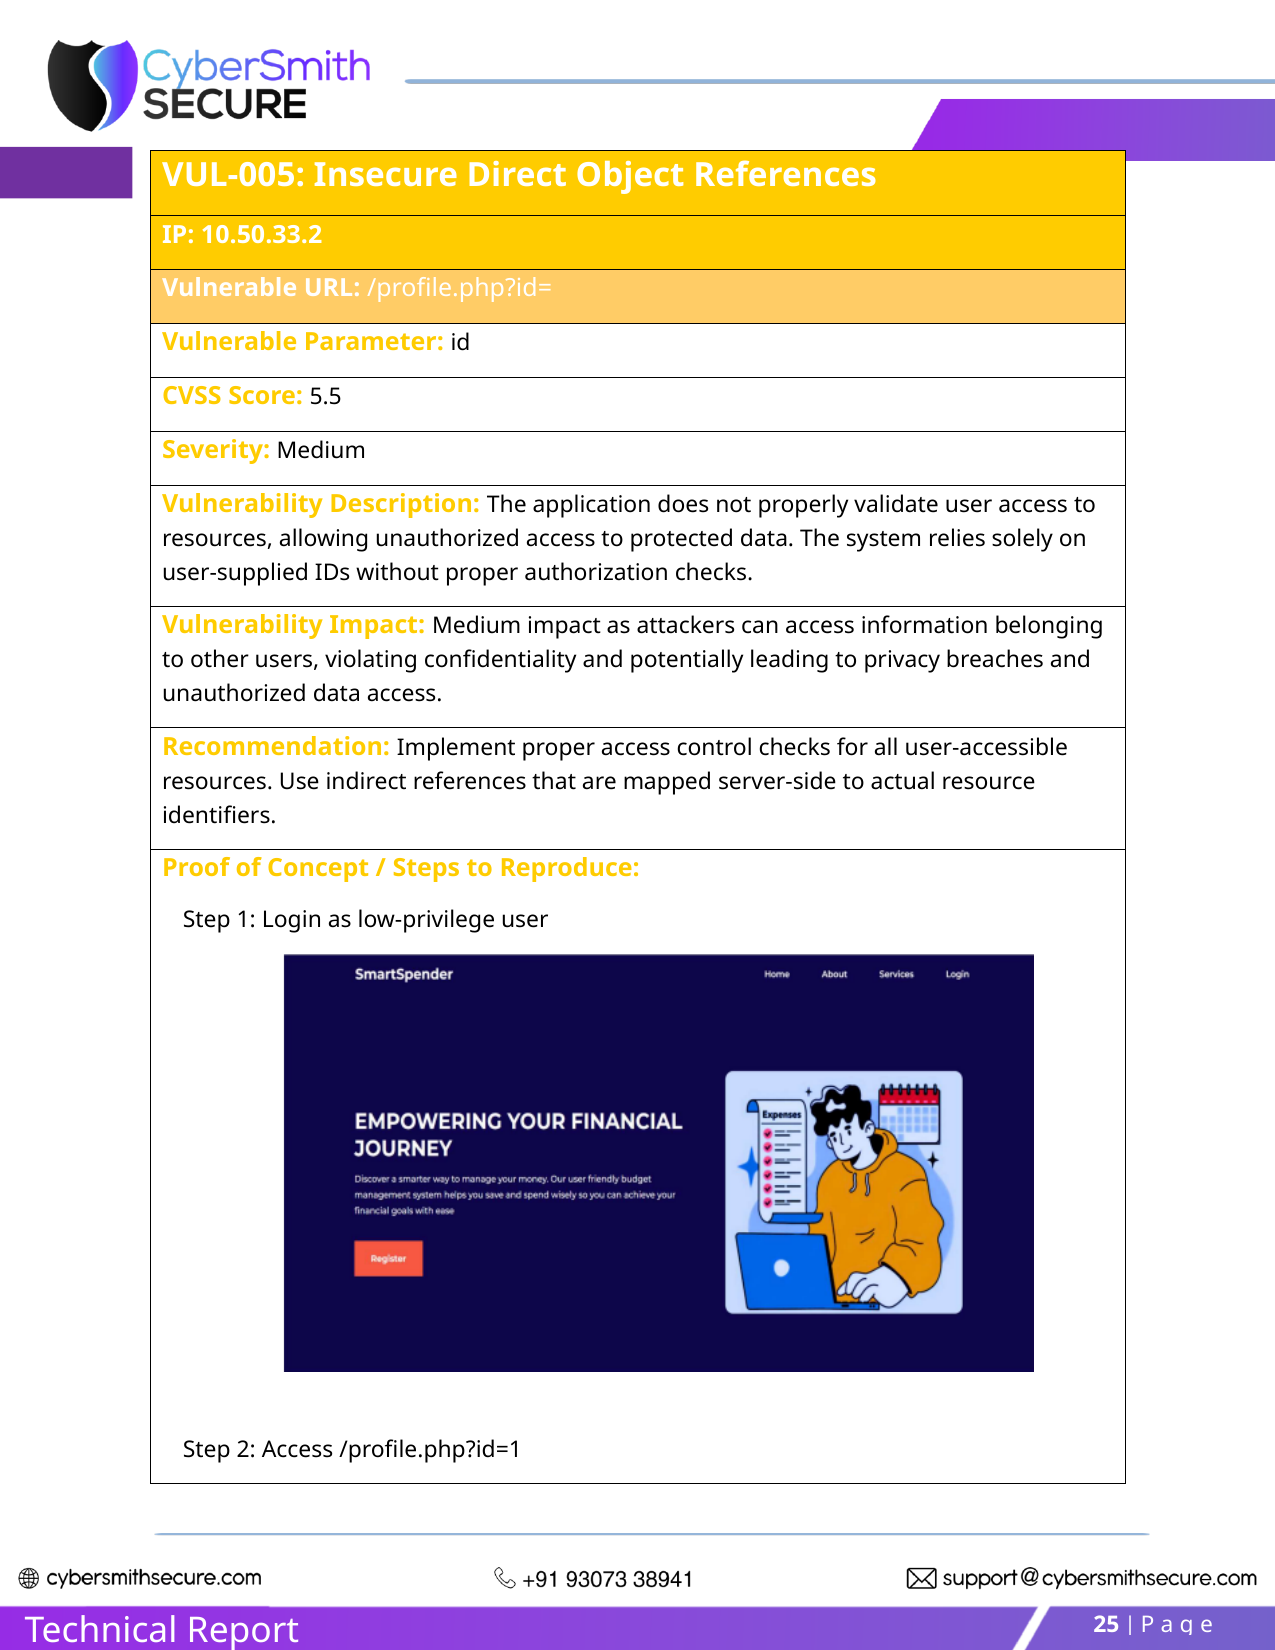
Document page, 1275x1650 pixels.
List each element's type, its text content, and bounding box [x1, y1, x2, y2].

picture [283, 953, 1034, 1372]
table_cell Severity: Medium [151, 432, 1125, 484]
picture [234, 1625, 245, 1640]
picture [47, 40, 1275, 161]
table_cell Recommendation: Implement proper access control checks for all user-accessible resources. Use indirect references that are mapped server-side to actual resource identifiers. [151, 728, 1125, 848]
table_cell CVSS Score: 5.5 [151, 378, 1125, 431]
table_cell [151, 850, 1125, 1483]
table_cell Vulnerability Description: The application does not properly validate user access to resources, allowing unauthorized access to protected data. The system relies solely on user-supplied IDs without proper authorization checks. [151, 486, 1125, 606]
table_cell Vulnerability Impact: Medium impact as attackers can access information belonging to other users, violating confidentiality and potentially leading to privacy breaches and unauthorized data access. [151, 607, 1125, 727]
table_header VUL-005: Insecure Direct Object References [151, 151, 1125, 215]
table_cell IP: 10.50.33.2 [151, 216, 1125, 269]
picture [0, 1533, 1275, 1650]
table_cell Vulnerable Parameter: id [151, 324, 1125, 377]
table_cell Vulnerable URL: /profile.php?id= [151, 270, 1125, 323]
